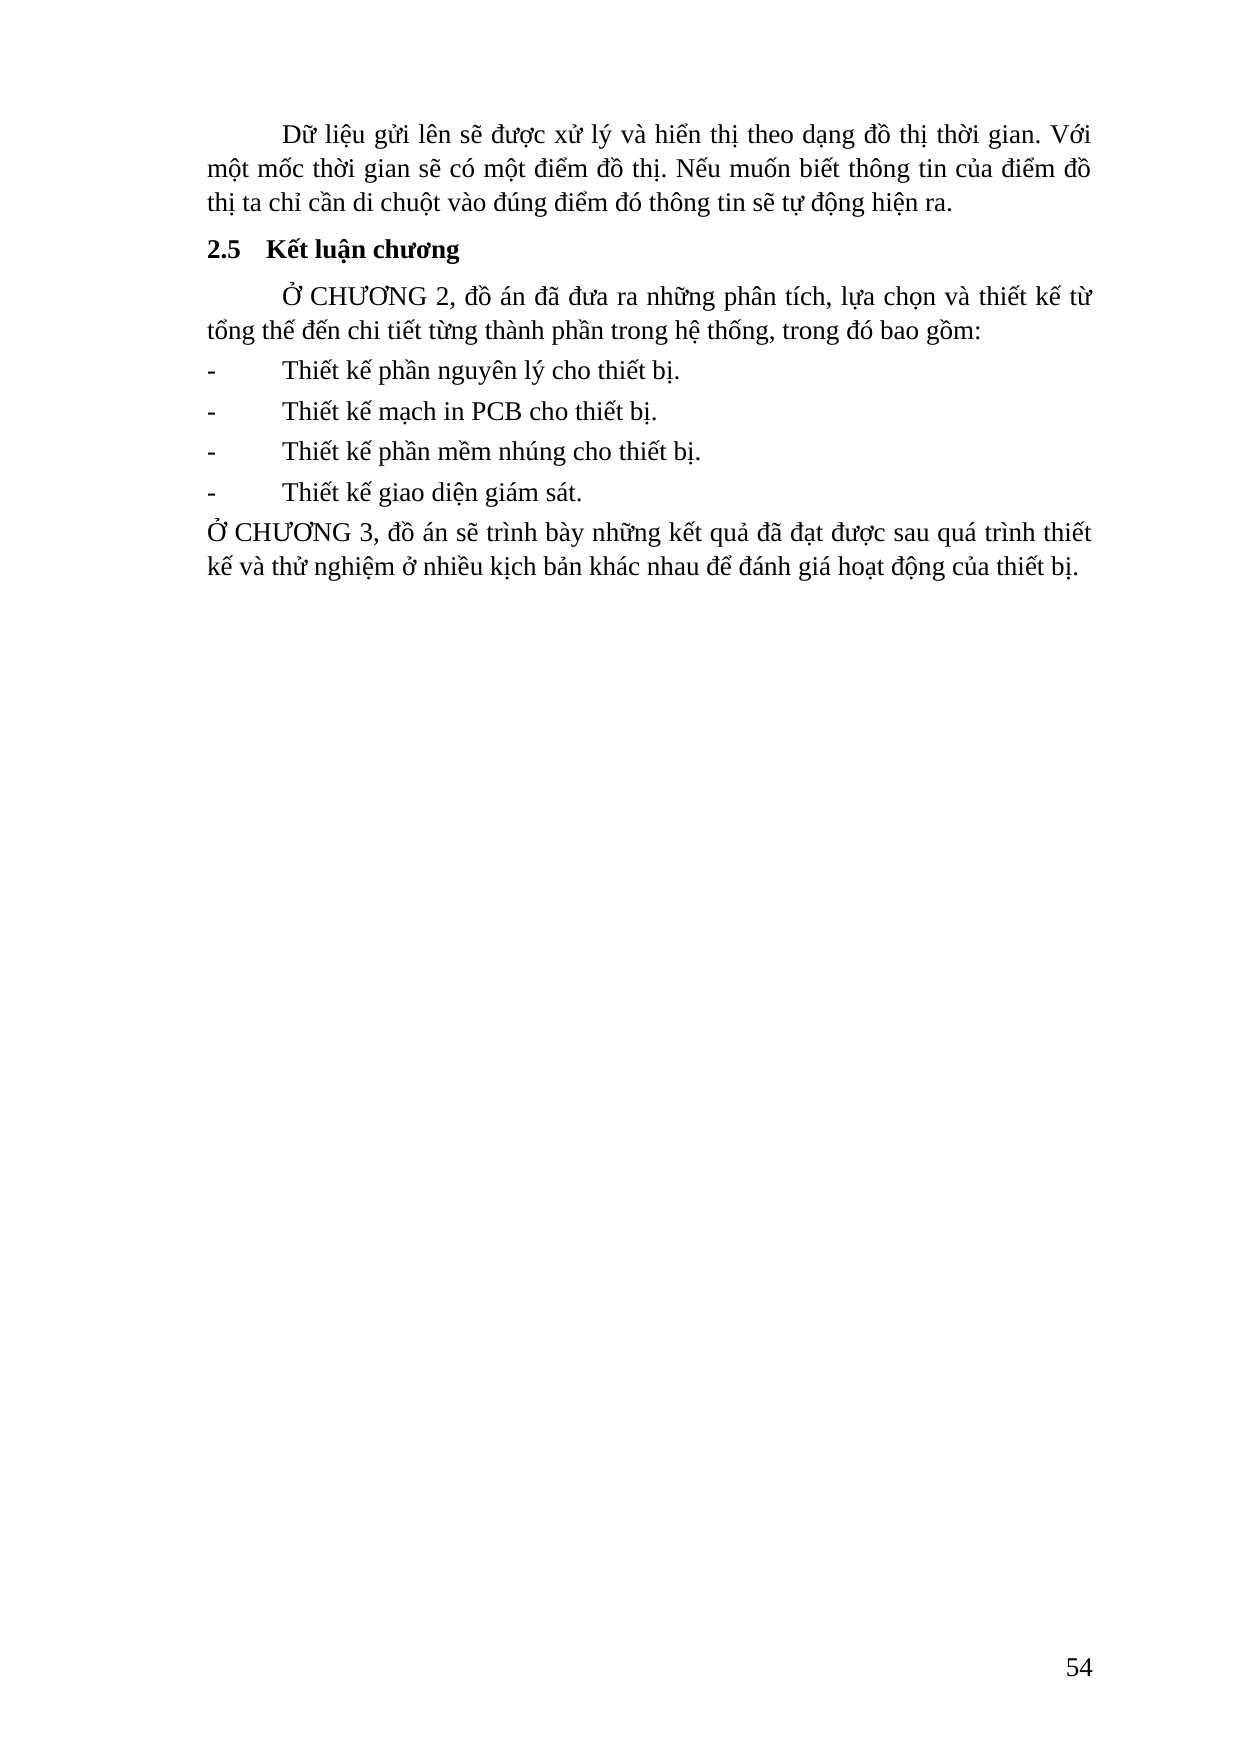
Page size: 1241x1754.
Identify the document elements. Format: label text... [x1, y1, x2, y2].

text - Thiết kế mạch in PCB cho thiết bị. [207, 395, 1092, 426]
text Dữ liệu gửi lên sẽ được xử lý và hiển thị theo dạng đồ thị thời gian. Với một mốc thời gian sẽ có một điểm đồ thị. Nếu muốn biết thông tin của điểm đồ thị ta chỉ cần di chuột vào đúng điểm đó thông tin sẽ tự động hiện ra. [207, 118, 1092, 218]
text - Thiết kế phần mềm nhúng cho thiết bị. [207, 435, 1092, 466]
text Ở CHƯƠNG 2, đồ án đã đưa ra những phân tích, lựa chọn và thiết kế từ tổng thế đến chi tiết từng thành phần trong hệ thống, trong đó bao gồm: [207, 280, 1092, 345]
subtitle Kết luận chương [207, 233, 1092, 264]
text - Thiết kế phần nguyên lý cho thiết bị. [207, 354, 1092, 386]
text - Thiết kế giao diện giám sát. [207, 476, 1092, 507]
text Ở CHƯƠNG 3, đồ án sẽ trình bày những kết quả đã đạt được sau quá trình thiết kế và thử nghiệm ở nhiều kịch bản khác nhau để đánh giá hoạt động của thiết bị. [207, 516, 1092, 581]
